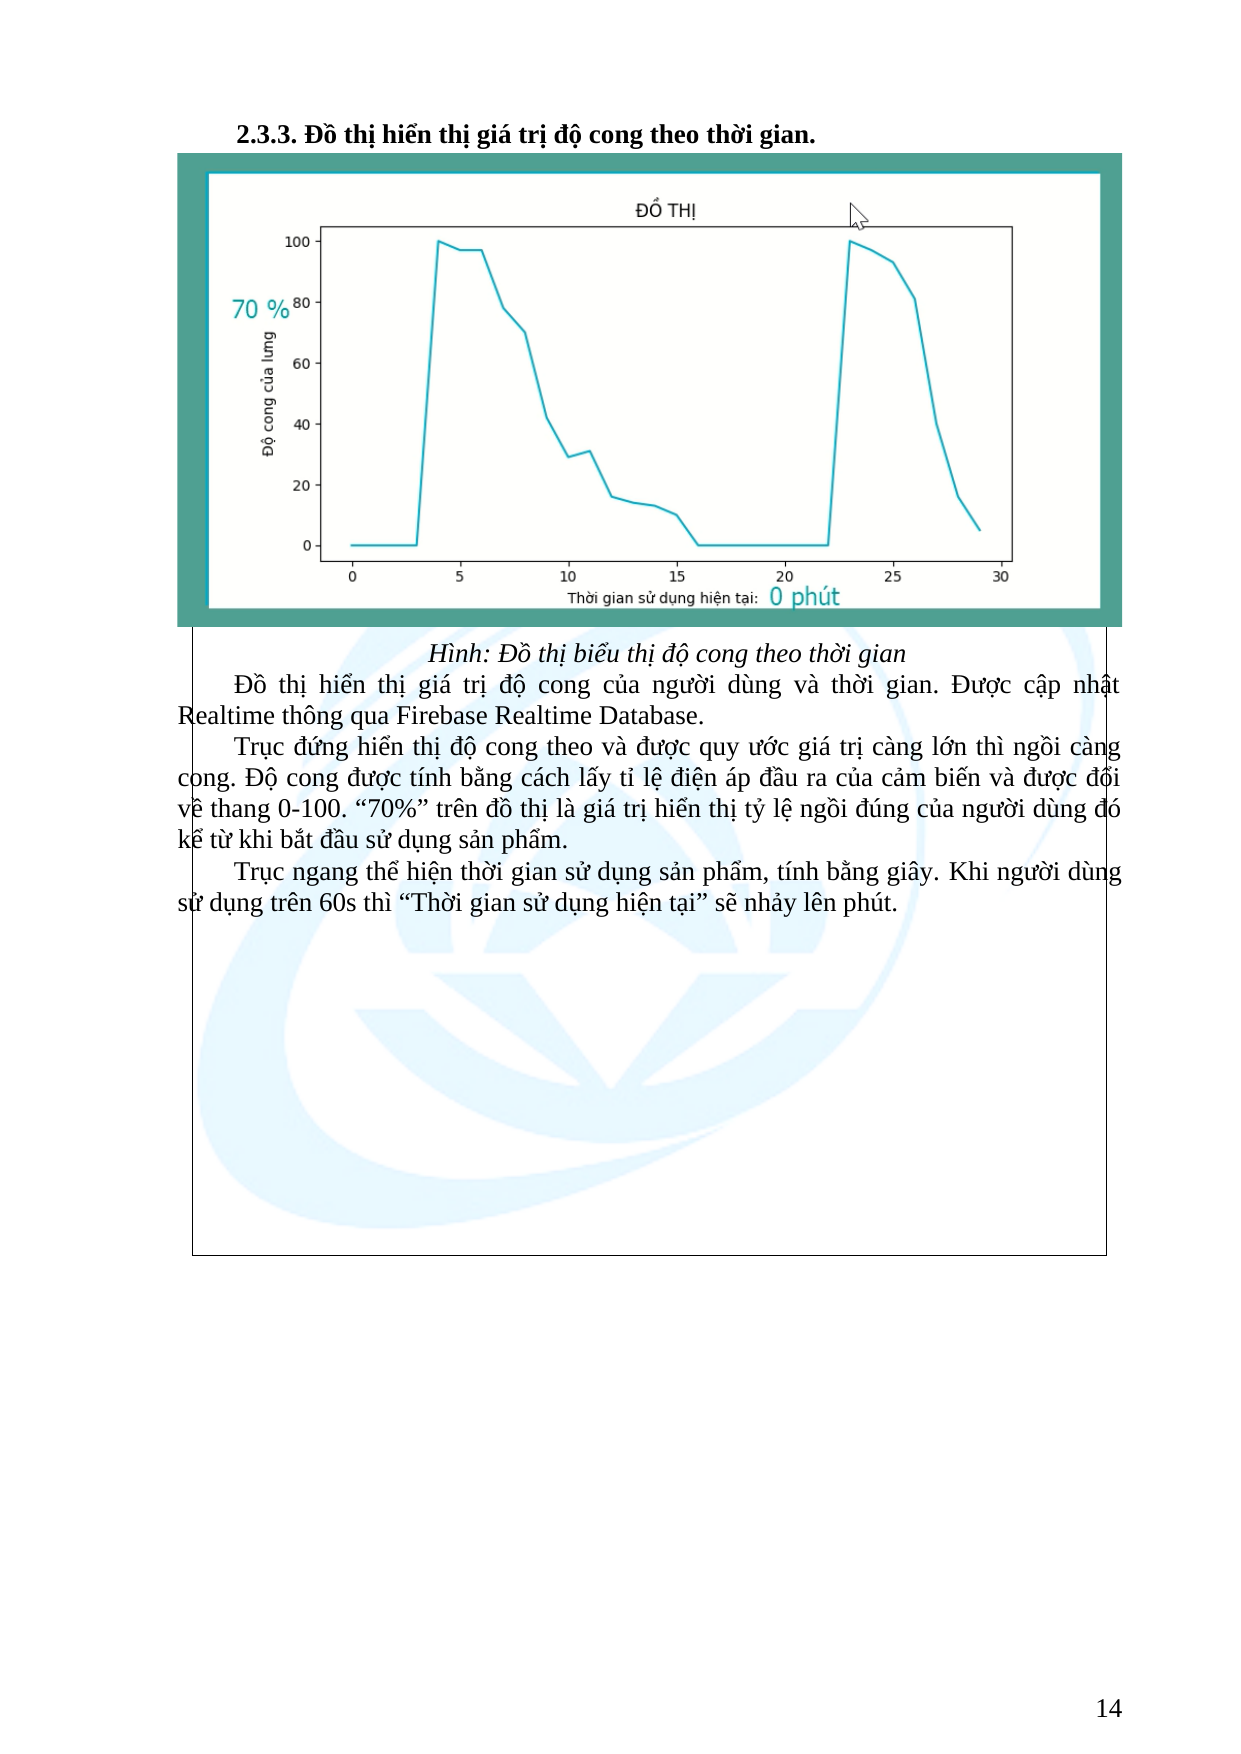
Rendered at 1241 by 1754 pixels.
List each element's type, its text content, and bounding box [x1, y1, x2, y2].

subtitle 2.3.3. Đồ thị hiển thị giá trị độ cong theo thời gian. [177, 118, 1122, 149]
text Hình: Đồ thị biểu thị độ cong theo thời gian [215, 637, 1122, 668]
text Đồ thị hiển thị giá trị độ cong của người dùng và thời gian. Được cập nhật Realtime thông qua Firebase Realtime Database. [177, 668, 1122, 730]
picture [177, 153, 1123, 627]
text Trục đứng hiển thị độ cong theo và được quy ước giá trị càng lớn thì ngồi càng cong. Độ cong được tính bằng cách lấy tỉ lệ điện áp đầu ra của cảm biến và được đổi về thang 0-100. “70%” trên đồ thị là giá trị hiển thị tỷ lệ ngồi đúng của người dùng đó kể từ khi bắt đầu sử dụng sản phẩm. [177, 730, 1122, 855]
text Trục ngang thể hiện thời gian sử dụng sản phẩm, tính bằng giây. Khi người dùng sử dụng trên 60s thì “Thời gian sử dụng hiện tại” sẽ nhảy lên phút. [177, 855, 1122, 917]
